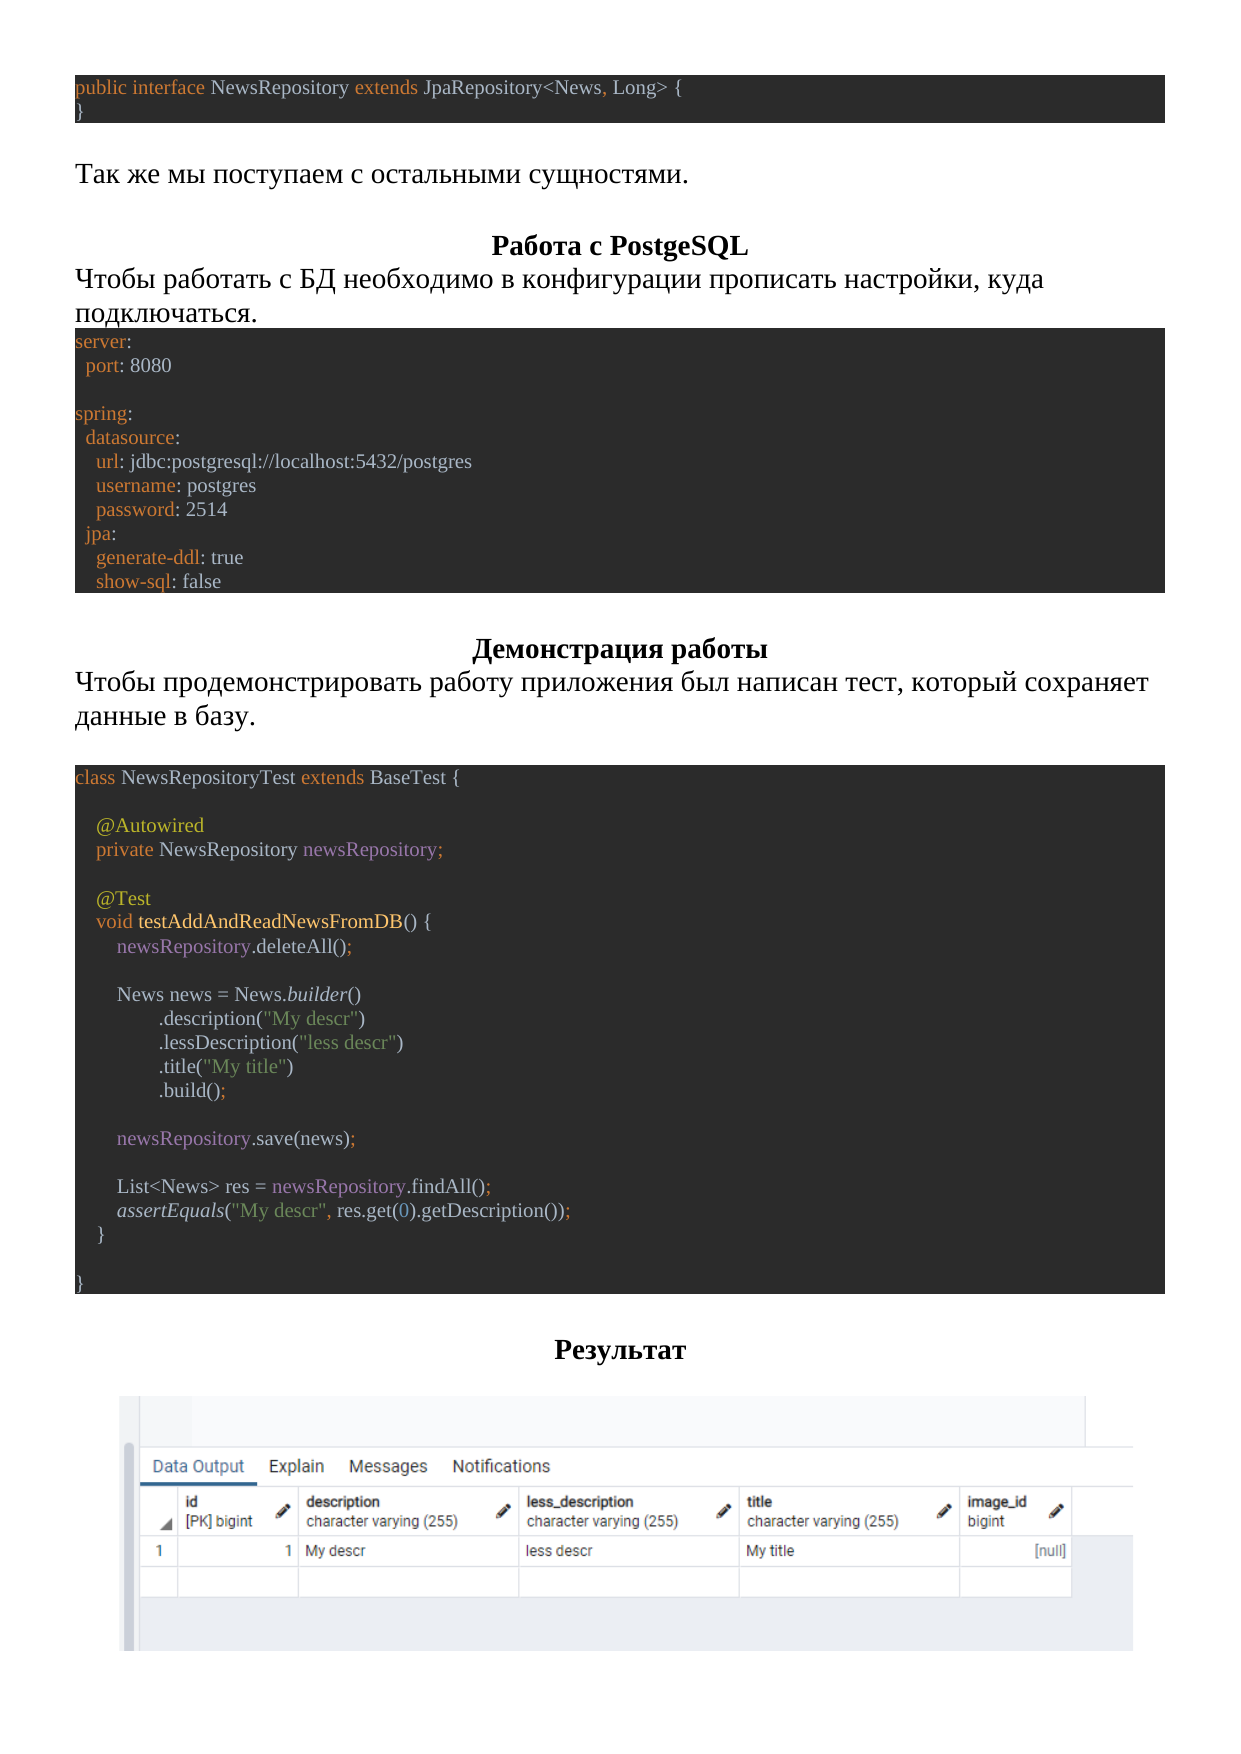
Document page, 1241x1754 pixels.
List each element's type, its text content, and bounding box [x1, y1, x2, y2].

picture [107, 1396, 1134, 1651]
text Так же мы поступаем с остальными сущностями. [75, 157, 1165, 190]
text class NewsRepositoryTest extends BaseTest { @Autowired private NewsRepository newsRepository; @Test void testAddAndReadNewsFromDB() { newsRepository.deleteAll(); News news = News.builder() .description("My descr") .lessDescription("less descr") .title("My title") .build(); newsRepository.save(news); List<News> res = newsRepository.findAll(); assertEquals("My descr", res.get(0).getDescription()); } } [75, 765, 1165, 1294]
text server: port: 8080 spring: datasource: url: jdbc:postgresql://localhost:5432/postgres username: postgres password: 2514 jpa: generate-ddl: true show-sql: false [75, 328, 1165, 593]
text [75, 75, 1165, 123]
subtitle Работа с PostgeSQL [75, 228, 1165, 261]
text Чтобы работать с БД необходимо в конфигурации прописать настройки, куда подключаться. [75, 261, 1165, 328]
text Чтобы продемонстрировать работу приложения был написан тест, который сохраняет данные в базу. [75, 664, 1165, 732]
subtitle Результат [75, 1332, 1165, 1366]
subtitle Демонстрация работы [75, 631, 1165, 664]
